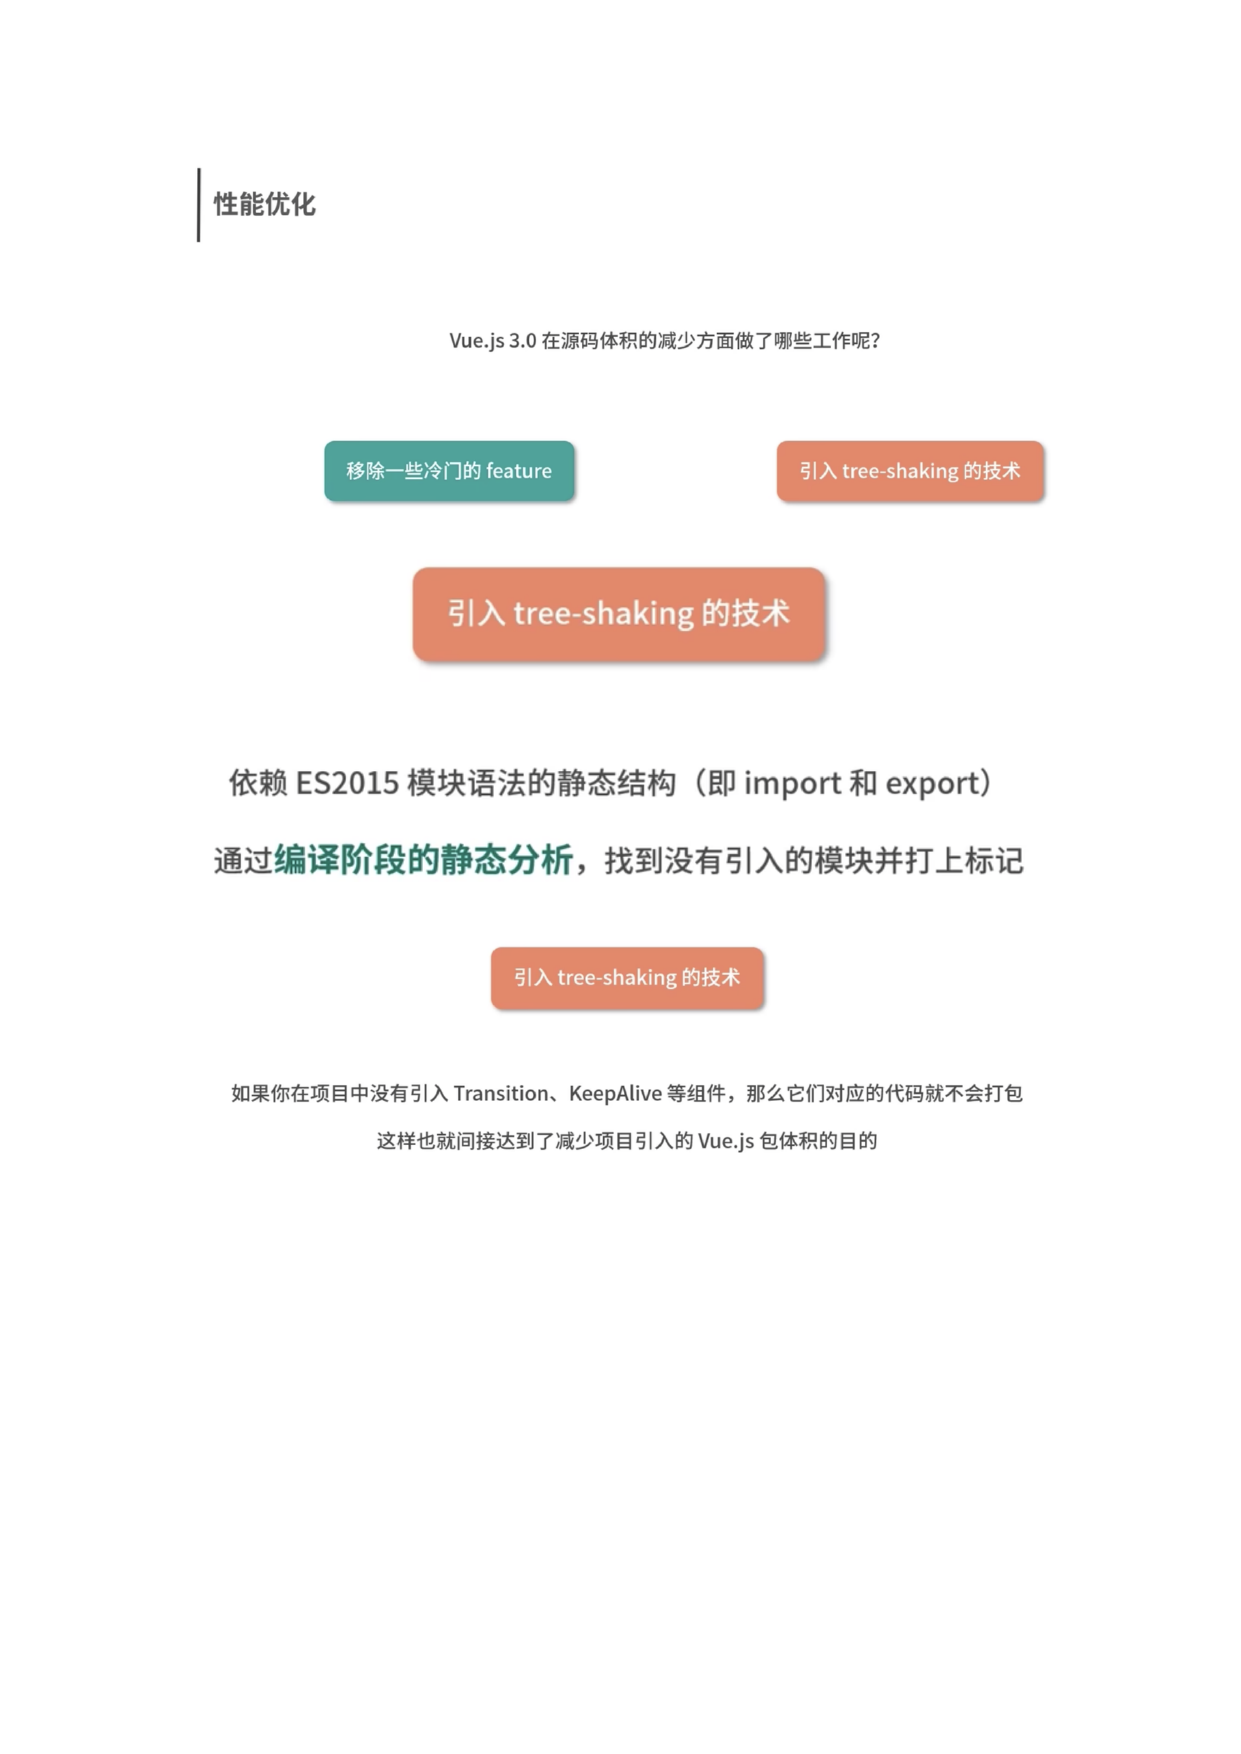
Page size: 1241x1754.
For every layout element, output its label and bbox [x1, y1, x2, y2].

picture [187, 552, 1052, 882]
picture [187, 162, 1052, 529]
picture [187, 909, 1050, 1153]
